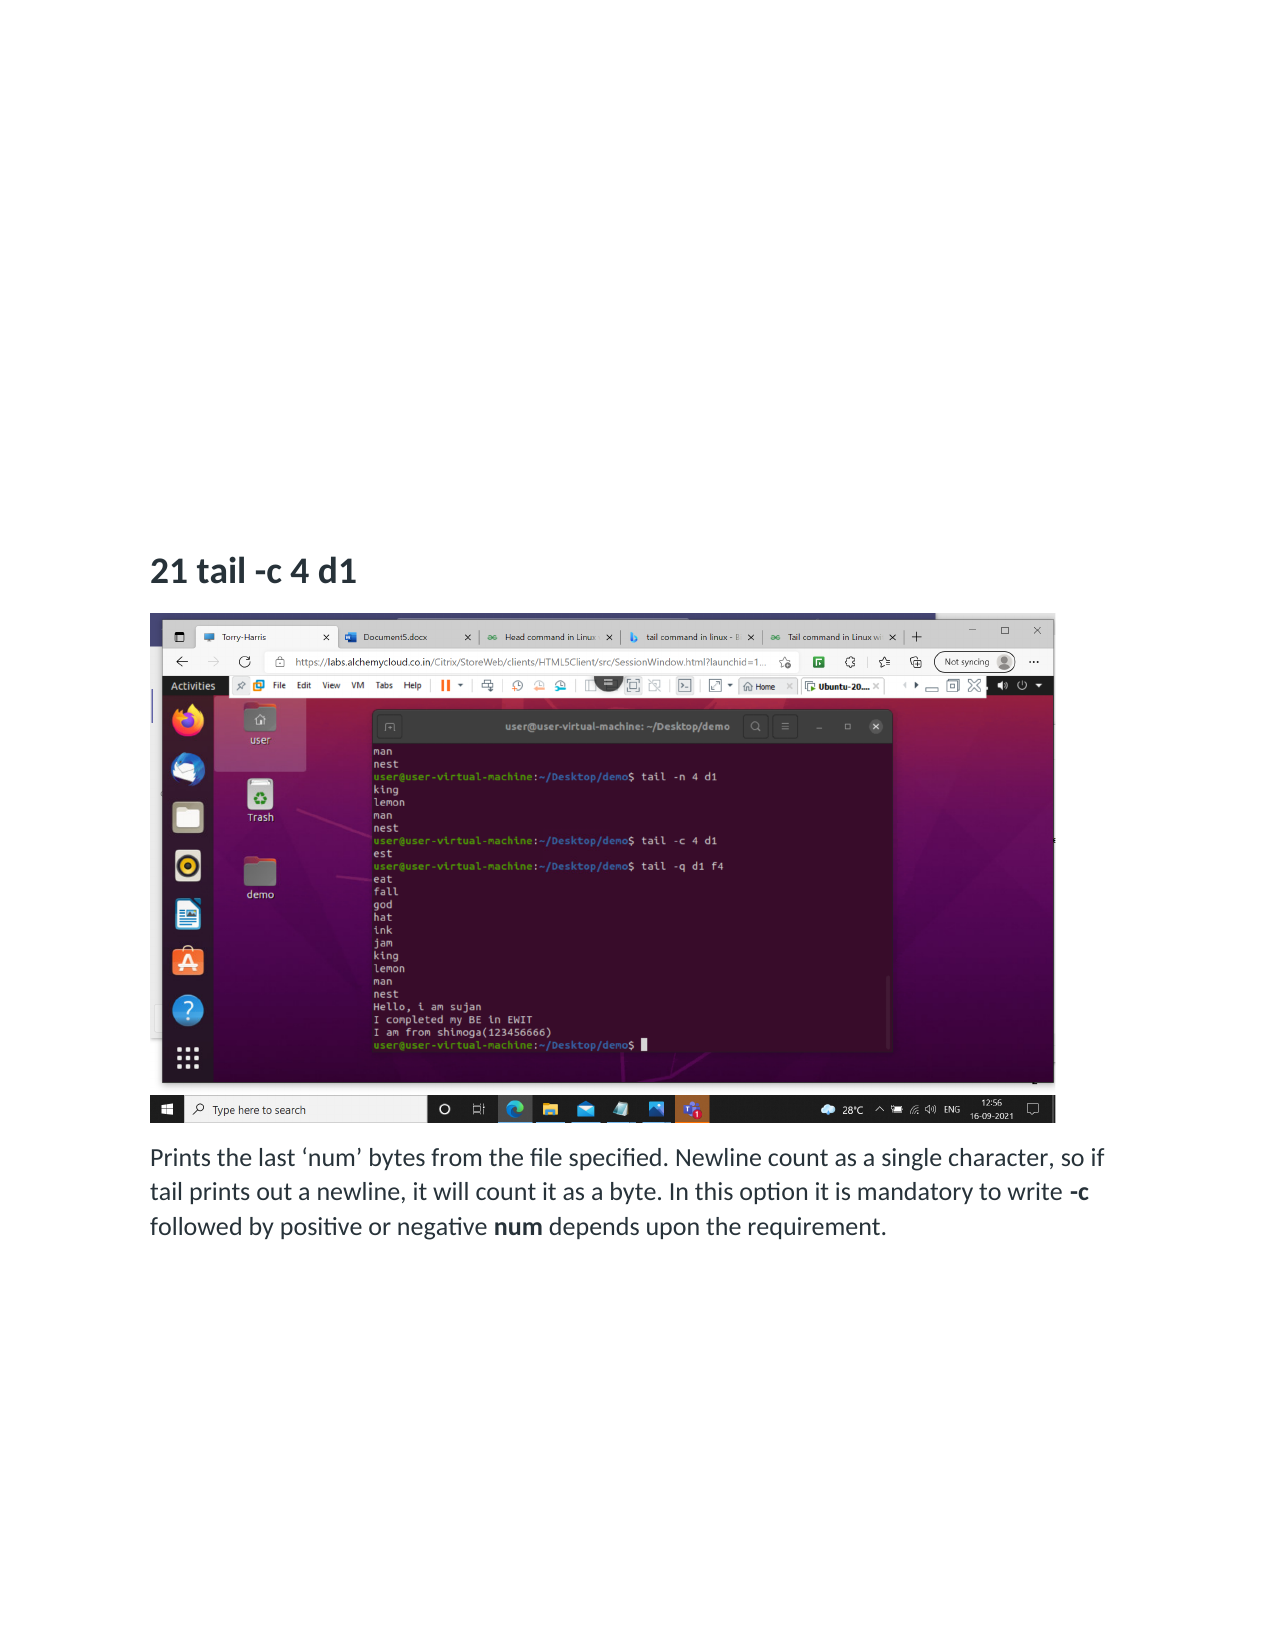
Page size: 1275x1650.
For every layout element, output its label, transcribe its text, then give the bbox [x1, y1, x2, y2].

text Prints the last ‘num’ bytes from the file specified. Newline count as a single character, so if tail prints out a newline, it will count it as a byte. In this option it is mandatory to write -c followed by positive or negative num depends upon the requirement. [150, 1141, 1125, 1242]
text 21 tail -c 4 d1 [150, 547, 1125, 593]
picture [150, 613, 1056, 1123]
